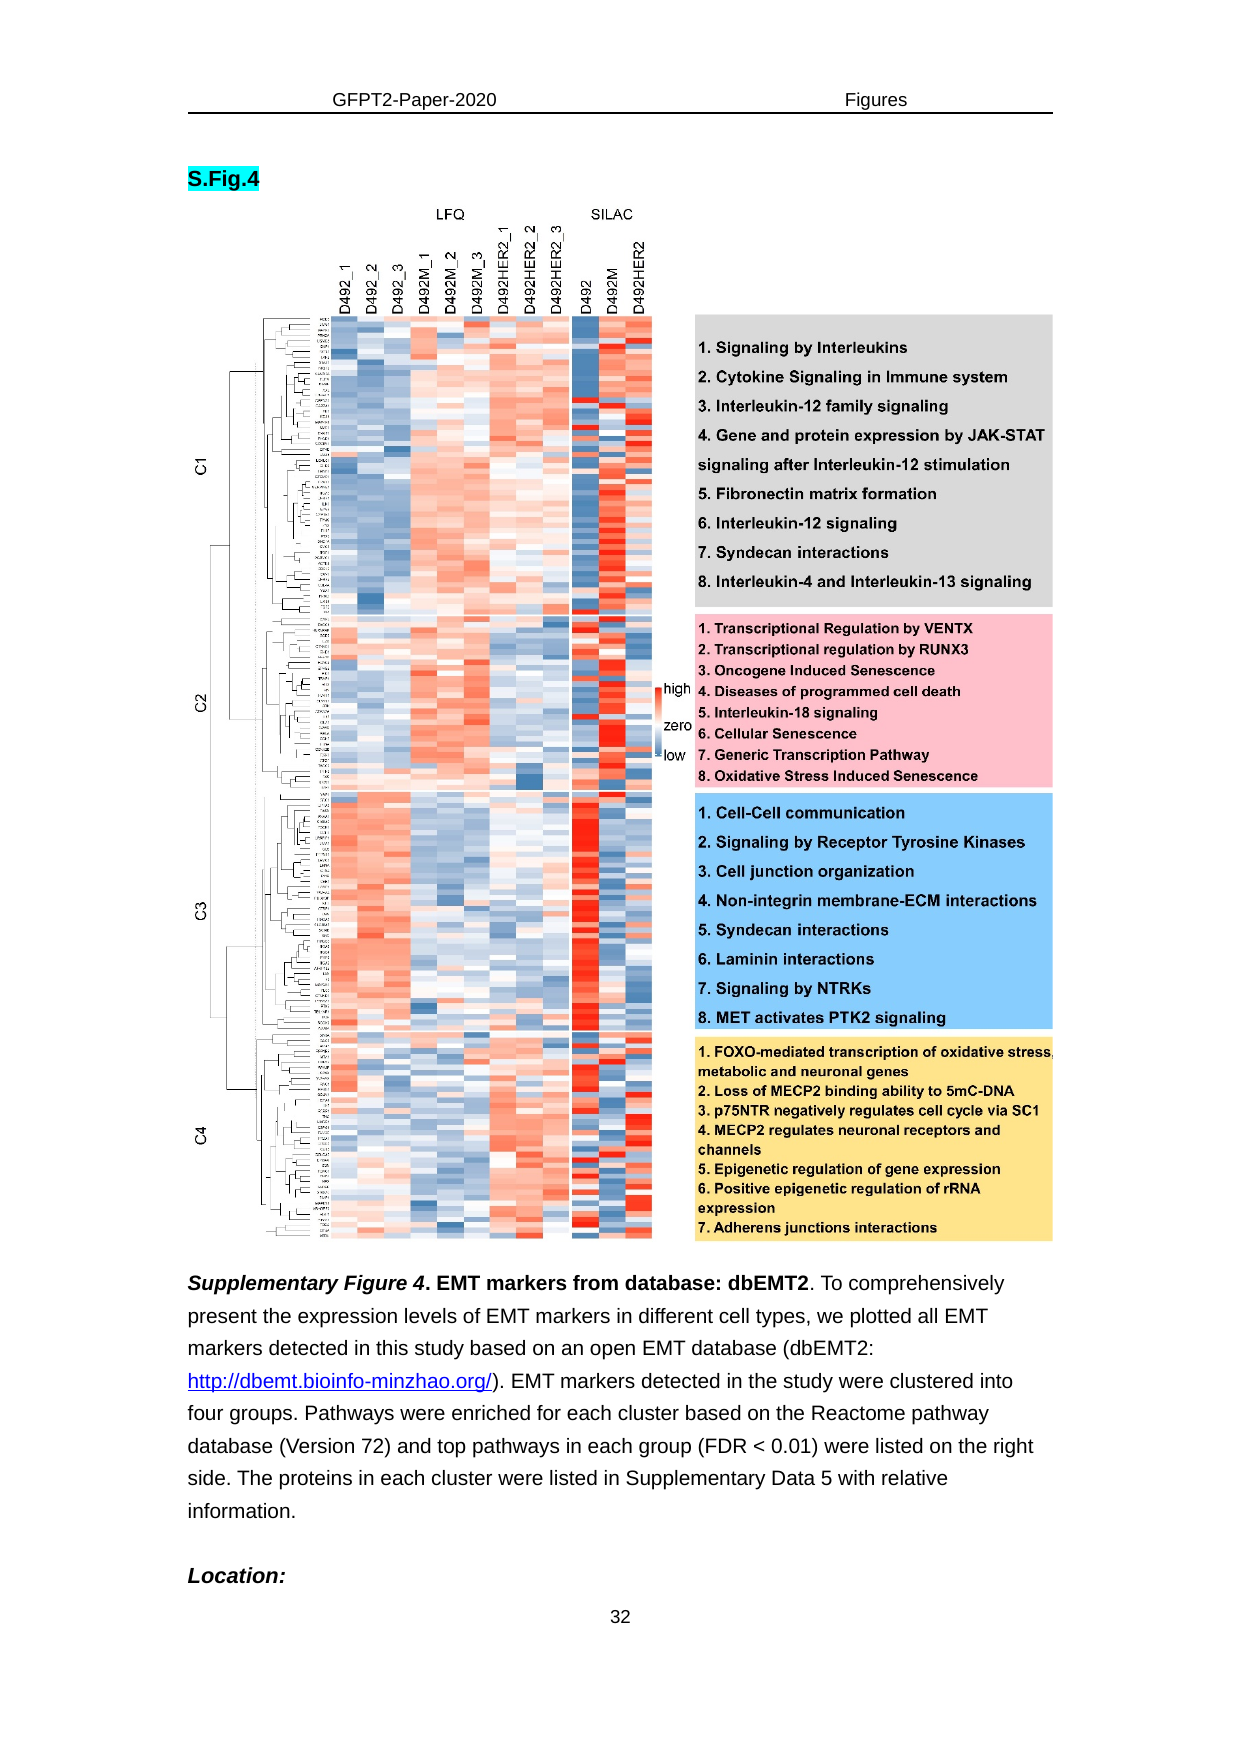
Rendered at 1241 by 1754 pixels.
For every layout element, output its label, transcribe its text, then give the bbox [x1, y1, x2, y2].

text Location: [187, 1559, 1053, 1592]
text S.Fig.4 [187, 162, 1053, 194]
text Supplementary Figure 4. EMT markers from database: dbEMT2. To comprehensively present the expression levels of EMT markers in different cell types, we plotted all EMT markers detected in this study based on an open EMT database (dbEMT2: http://dbemt.bioinfo-minzhao.org/). EMT markers detected in the study were clustered into four groups. Pathways were enriched for each cluster based on the Reactome pathway database (Version 72) and top pathways in each group (FDR < 0.01) were listed on the right side. The proteins in each cluster were listed in Supplementary Data 5 with relative information. [187, 1267, 1053, 1527]
picture [187, 194, 1053, 1243]
